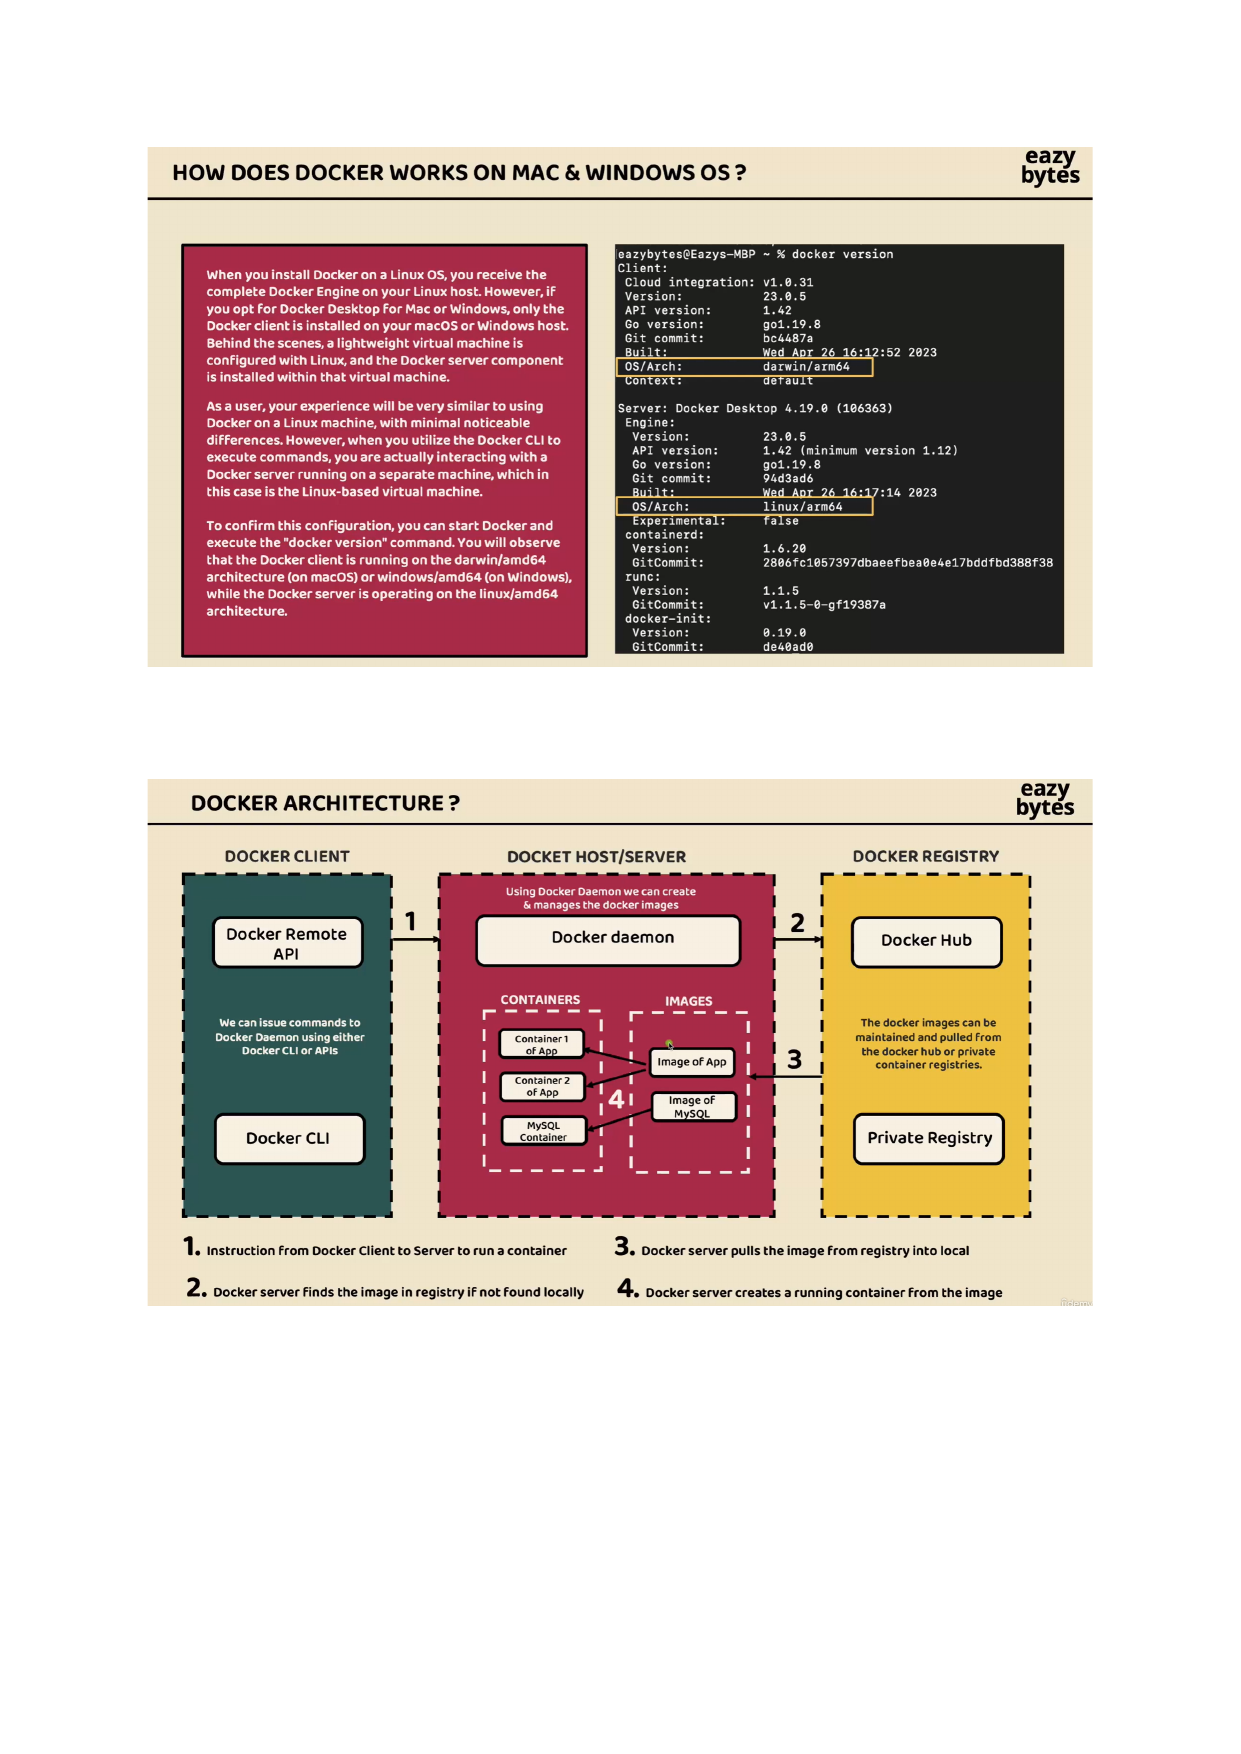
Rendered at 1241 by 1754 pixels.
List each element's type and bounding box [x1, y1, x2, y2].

picture [147, 779, 1093, 1306]
picture [147, 147, 1093, 667]
